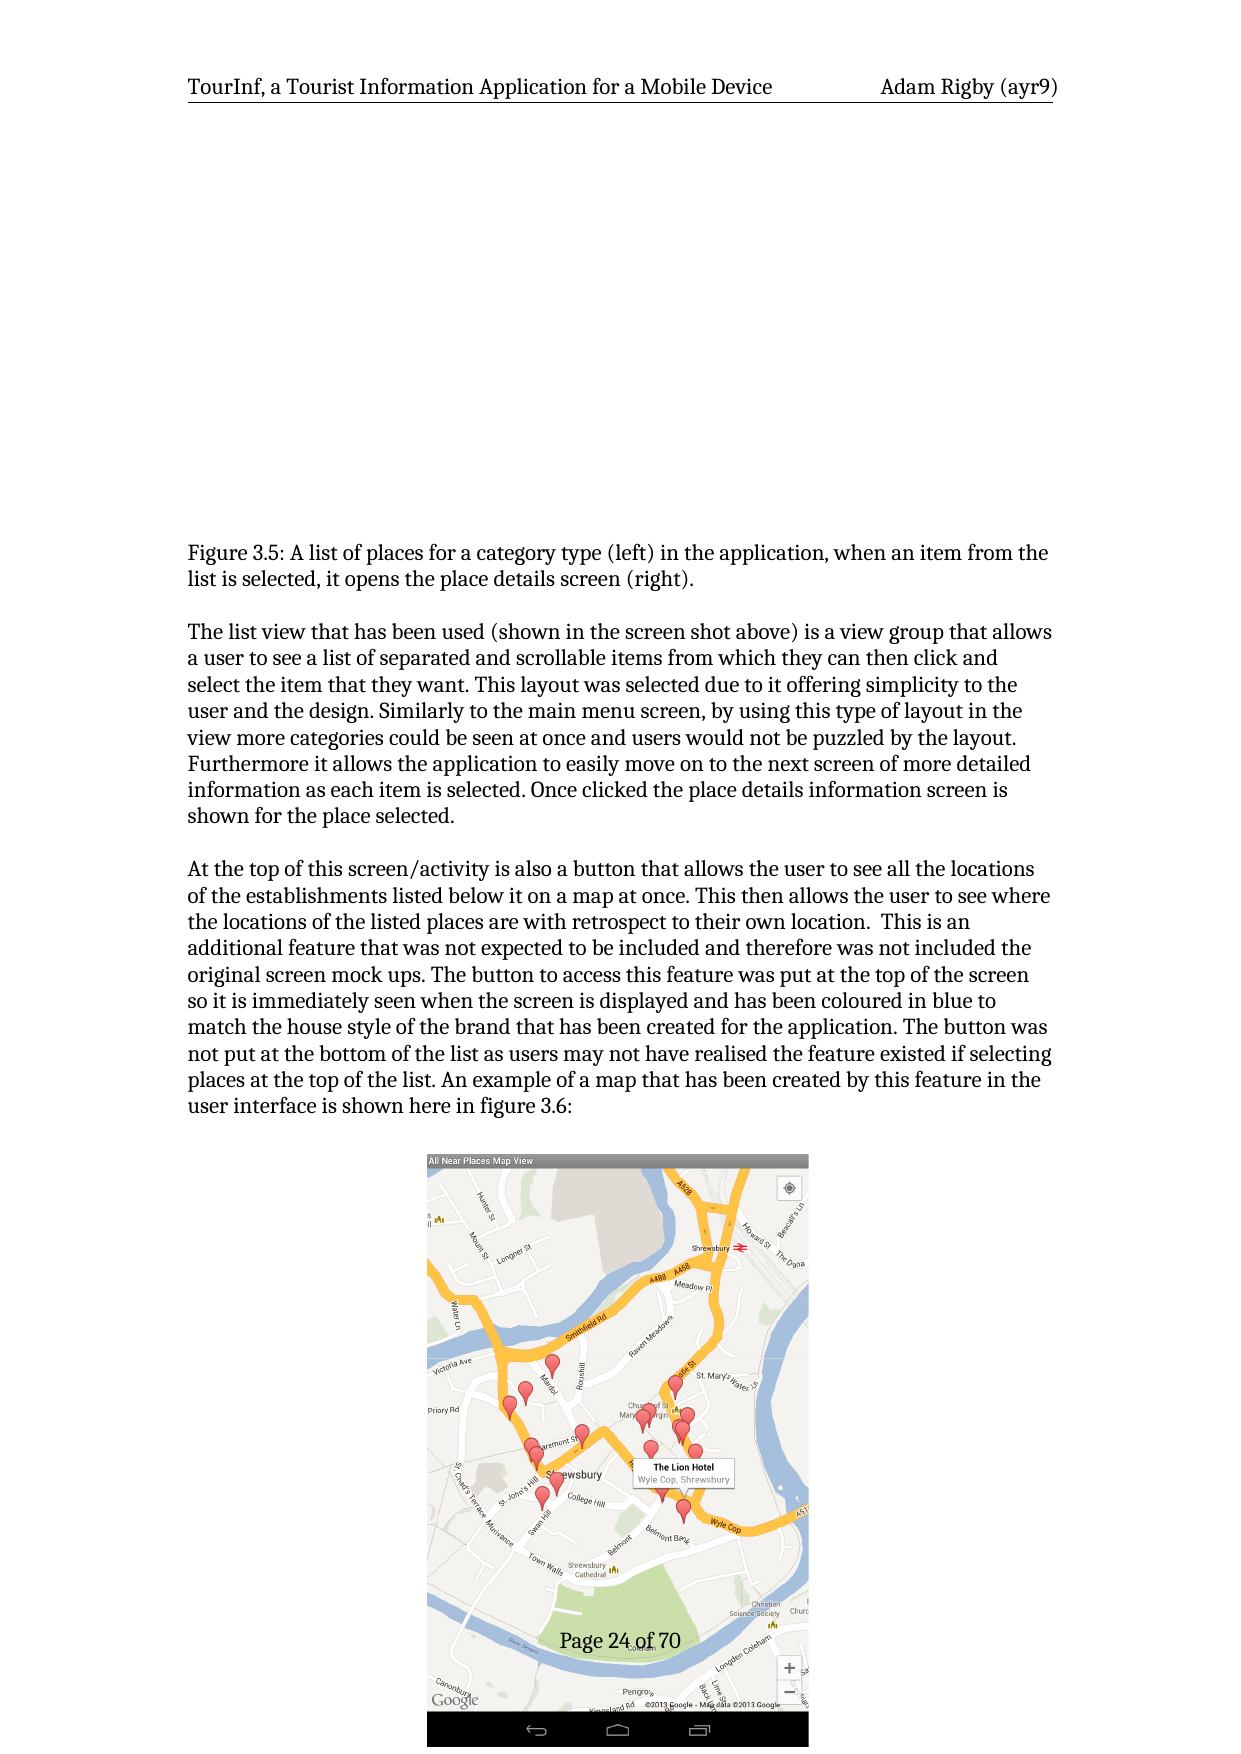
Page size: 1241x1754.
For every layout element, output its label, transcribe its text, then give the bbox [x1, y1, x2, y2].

text The list view that has been used (shown in the screen shot above) is a view group that allows a user to see a list of separated and scrollable items from which they can then click and select the item that they want. This layout was selected due to it offering simplicity to the user and the design. Similarly to the main menu screen, by using this type of layout in the view more categories could be seen at once and users would not be puzzled by the layout. Furthermore it allows the application to easily move on to the next screen of more detailed information as each item is selected. Once clicked the place details information screen is shown for the place selected. [187, 619, 1053, 830]
text At the top of this screen/activity is also a button that allows the user to see all the locations of the establishments listed below it on a map at once. This then allows the user to see where the locations of the listed places are with retrospect to their own location. This is an additional feature that was not expected to be included and therefore was not included the original screen mock ups. The button to access this feature was put at the top of the screen so it is immediately seen when the screen is displayed and has been coloured in blue to match the house style of the brand that has been created for the application. The button was not put at the bottom of the list as users may not have realised the feature existed if selecting places at the top of the list. An example of a map that has been created by this feature in the user interface is shown here in figure 3.6: [187, 856, 1053, 1119]
picture [427, 1154, 809, 1747]
text Figure 3.5: A list of places for a category type (left) in the application, when an item from the list is selected, it opens the place details screen (right). [187, 540, 1053, 592]
